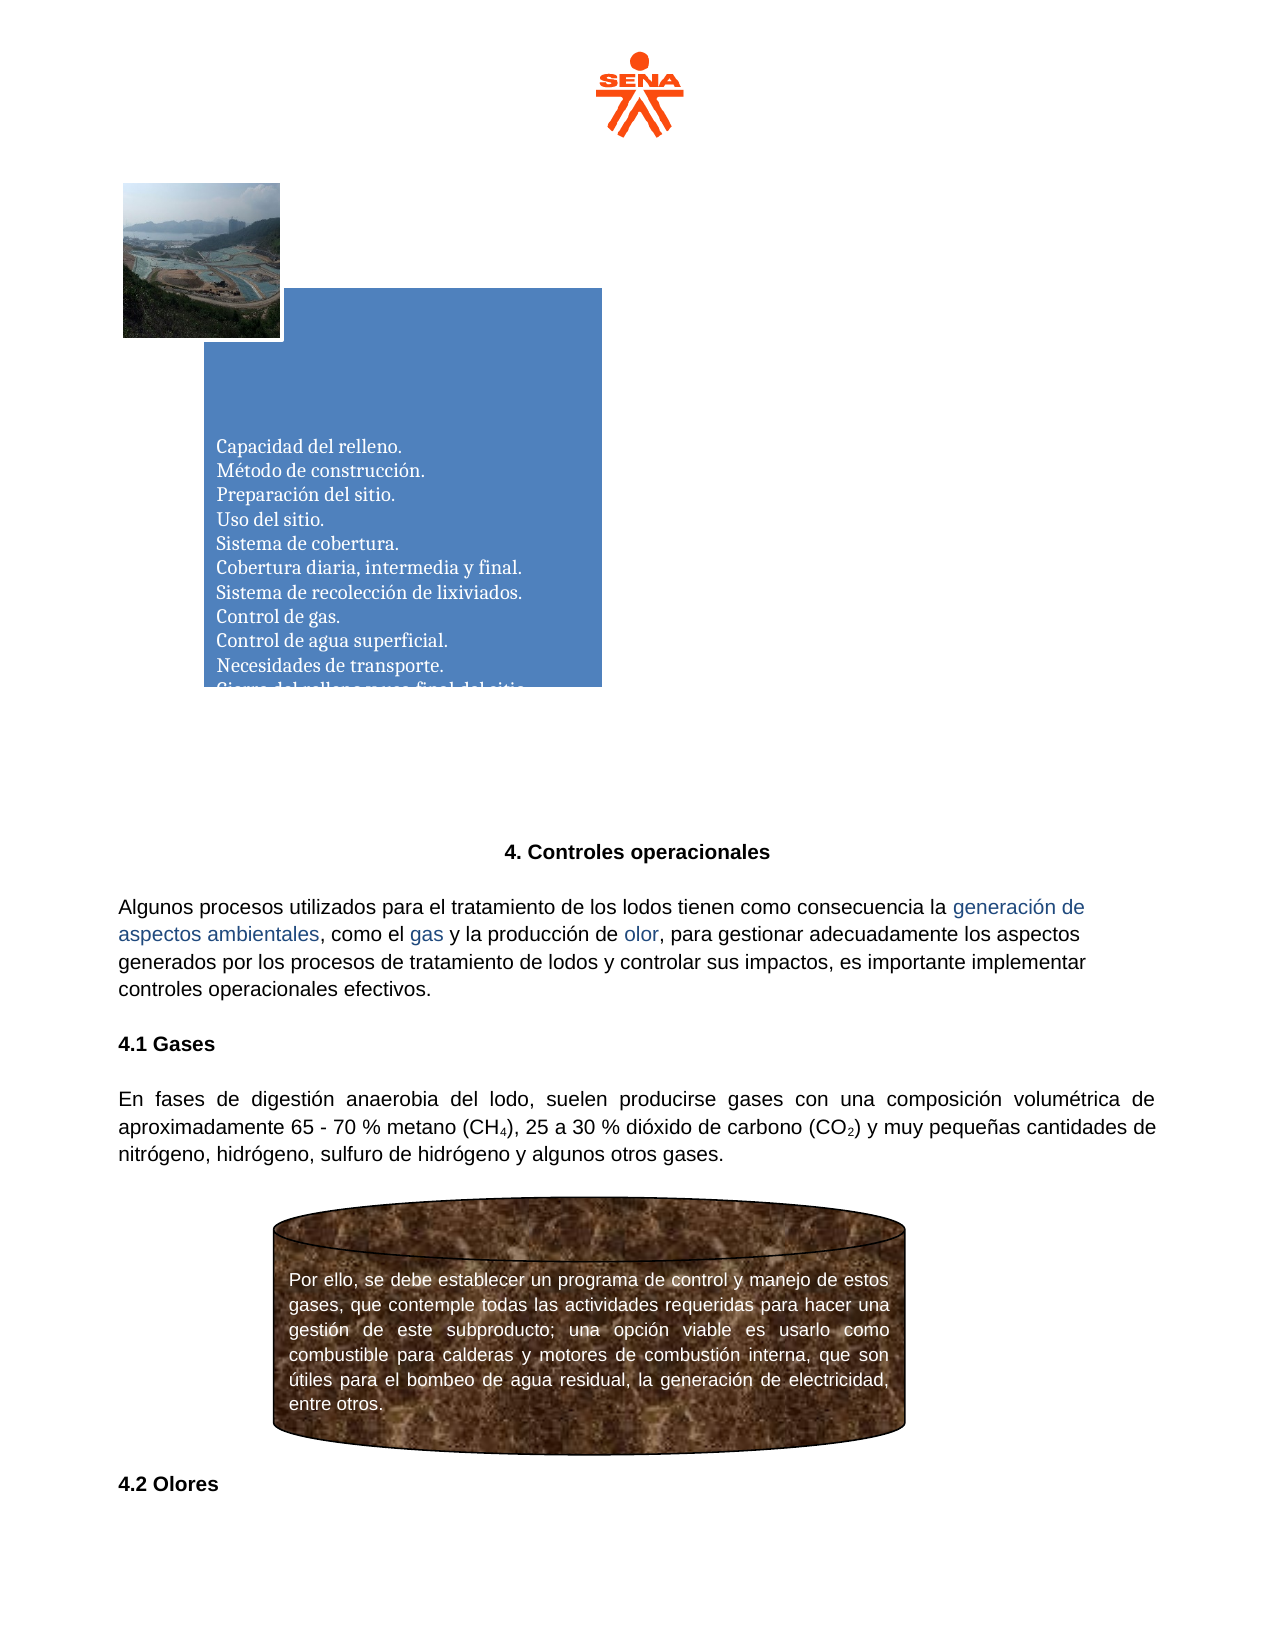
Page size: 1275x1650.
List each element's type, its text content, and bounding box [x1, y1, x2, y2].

text Algunos procesos utilizados para el tratamiento de los lodos tienen como consecuencia la generación de aspectos ambientales, como el gas y la producción de olor, para gestionar adecuadamente los aspectos generados por los procesos de tratamiento de lodos y controlar sus impactos, es importante implementar controles operacionales efectivos. [118, 895, 1157, 1001]
text 4.2 Olores [118, 1472, 1157, 1496]
text 4.1 Gases [118, 1032, 1157, 1056]
picture [275, 1234, 904, 1454]
text 4. Controles operacionales [118, 840, 1157, 864]
text En fases de digestión anaerobia del lodo, suelen producirse gases con una composición volumétrica de aproximadamente 65 - 70 % metano (CH4), 25 a 30 % dióxido de carbono (CO2) y muy pequeñas cantidades de nitrógeno, hidrógeno, sulfuro de hidrógeno y algunos otros gases. [118, 1087, 1157, 1166]
picture [585, 48, 690, 142]
picture [123, 183, 280, 338]
picture [275, 1199, 903, 1260]
